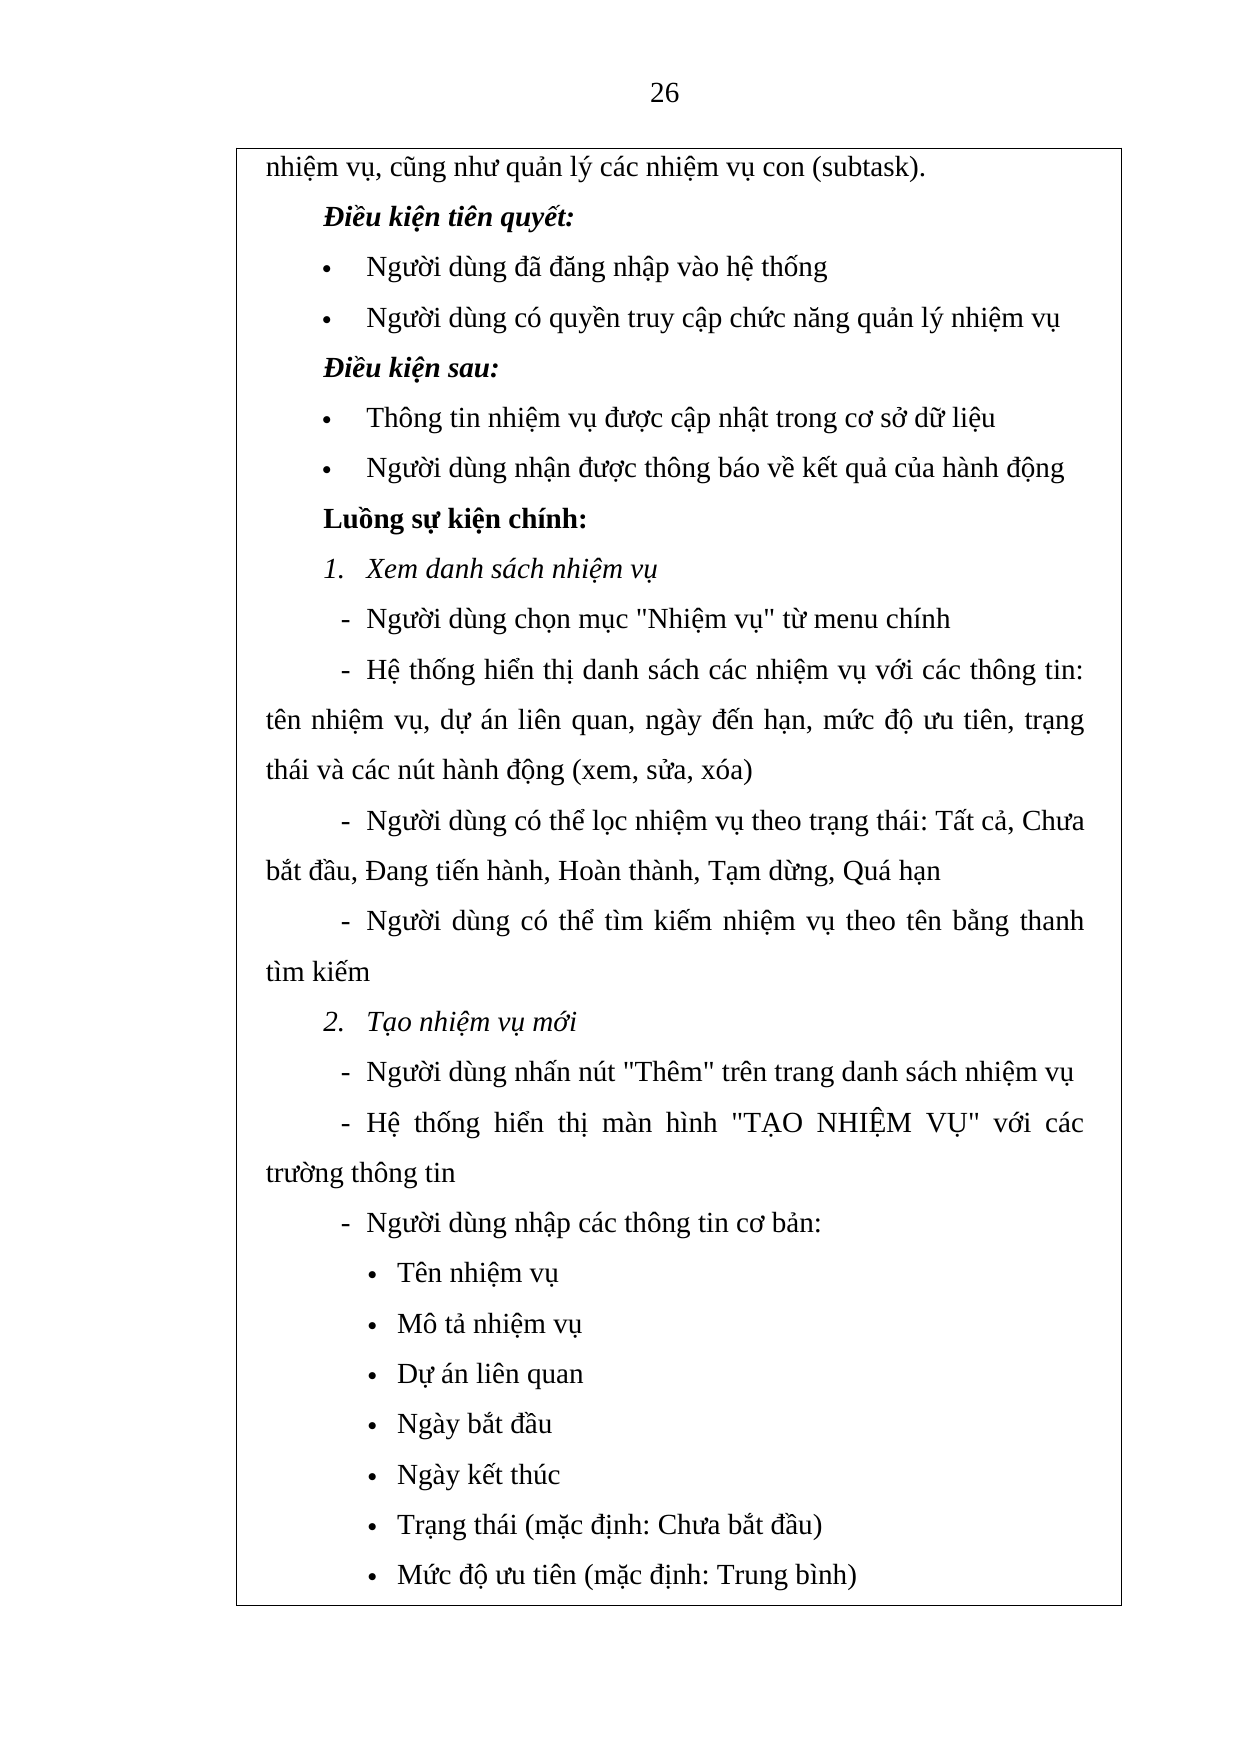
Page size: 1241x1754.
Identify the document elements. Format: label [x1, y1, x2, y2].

table_header [237, 149, 1121, 1605]
